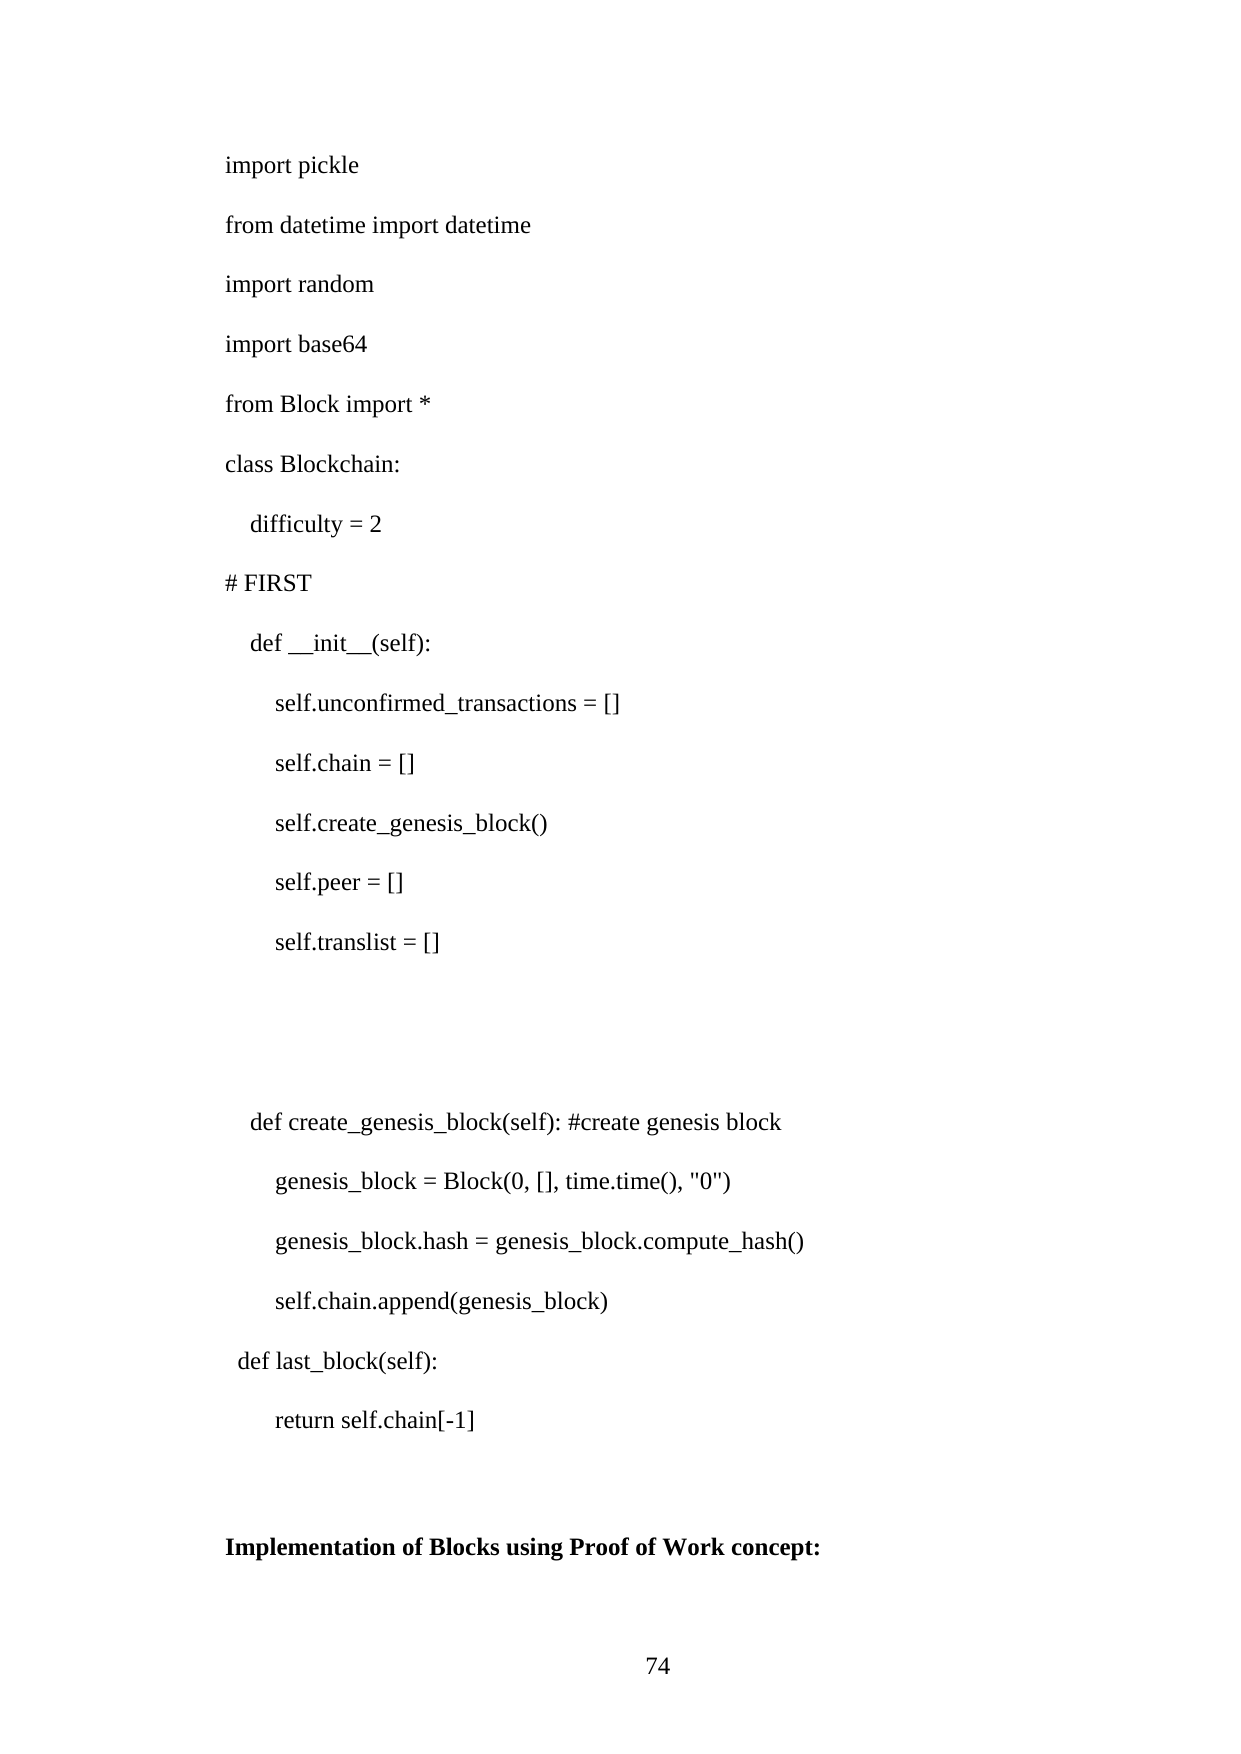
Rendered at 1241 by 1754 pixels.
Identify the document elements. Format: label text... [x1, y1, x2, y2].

text self.create_genesis_block() [225, 808, 1090, 836]
text import pickle [225, 150, 1090, 179]
text difficulty = 2 [225, 509, 1090, 537]
text return self.chain[-1] [225, 1406, 1090, 1434]
text import base64 [225, 329, 1090, 358]
text self.peer = [] [225, 867, 1090, 896]
text self.unconfirmed_transactions = [] [225, 688, 1090, 717]
text from datetime import datetime [225, 210, 1090, 238]
text import random [225, 269, 1090, 298]
text def __init__(self): [225, 628, 1090, 657]
text Implementation of Blocks using Proof of Work concept: [225, 1532, 1090, 1561]
text class Blockchain: [225, 449, 1090, 478]
text genesis_block = Block(0, [], time.time(), "0") [225, 1166, 1090, 1195]
text # FIRST [225, 568, 1090, 597]
text genesis_block.hash = genesis_block.compute_hash() [225, 1226, 1090, 1255]
text self.chain = [] [225, 748, 1090, 777]
text from Block import * [225, 389, 1090, 418]
text def create_genesis_block(self): #create genesis block [225, 1107, 1090, 1135]
text self.chain.append(genesis_block) [225, 1286, 1090, 1315]
text def last_block(self): [225, 1346, 1090, 1374]
text self.translist = [] [225, 927, 1090, 956]
